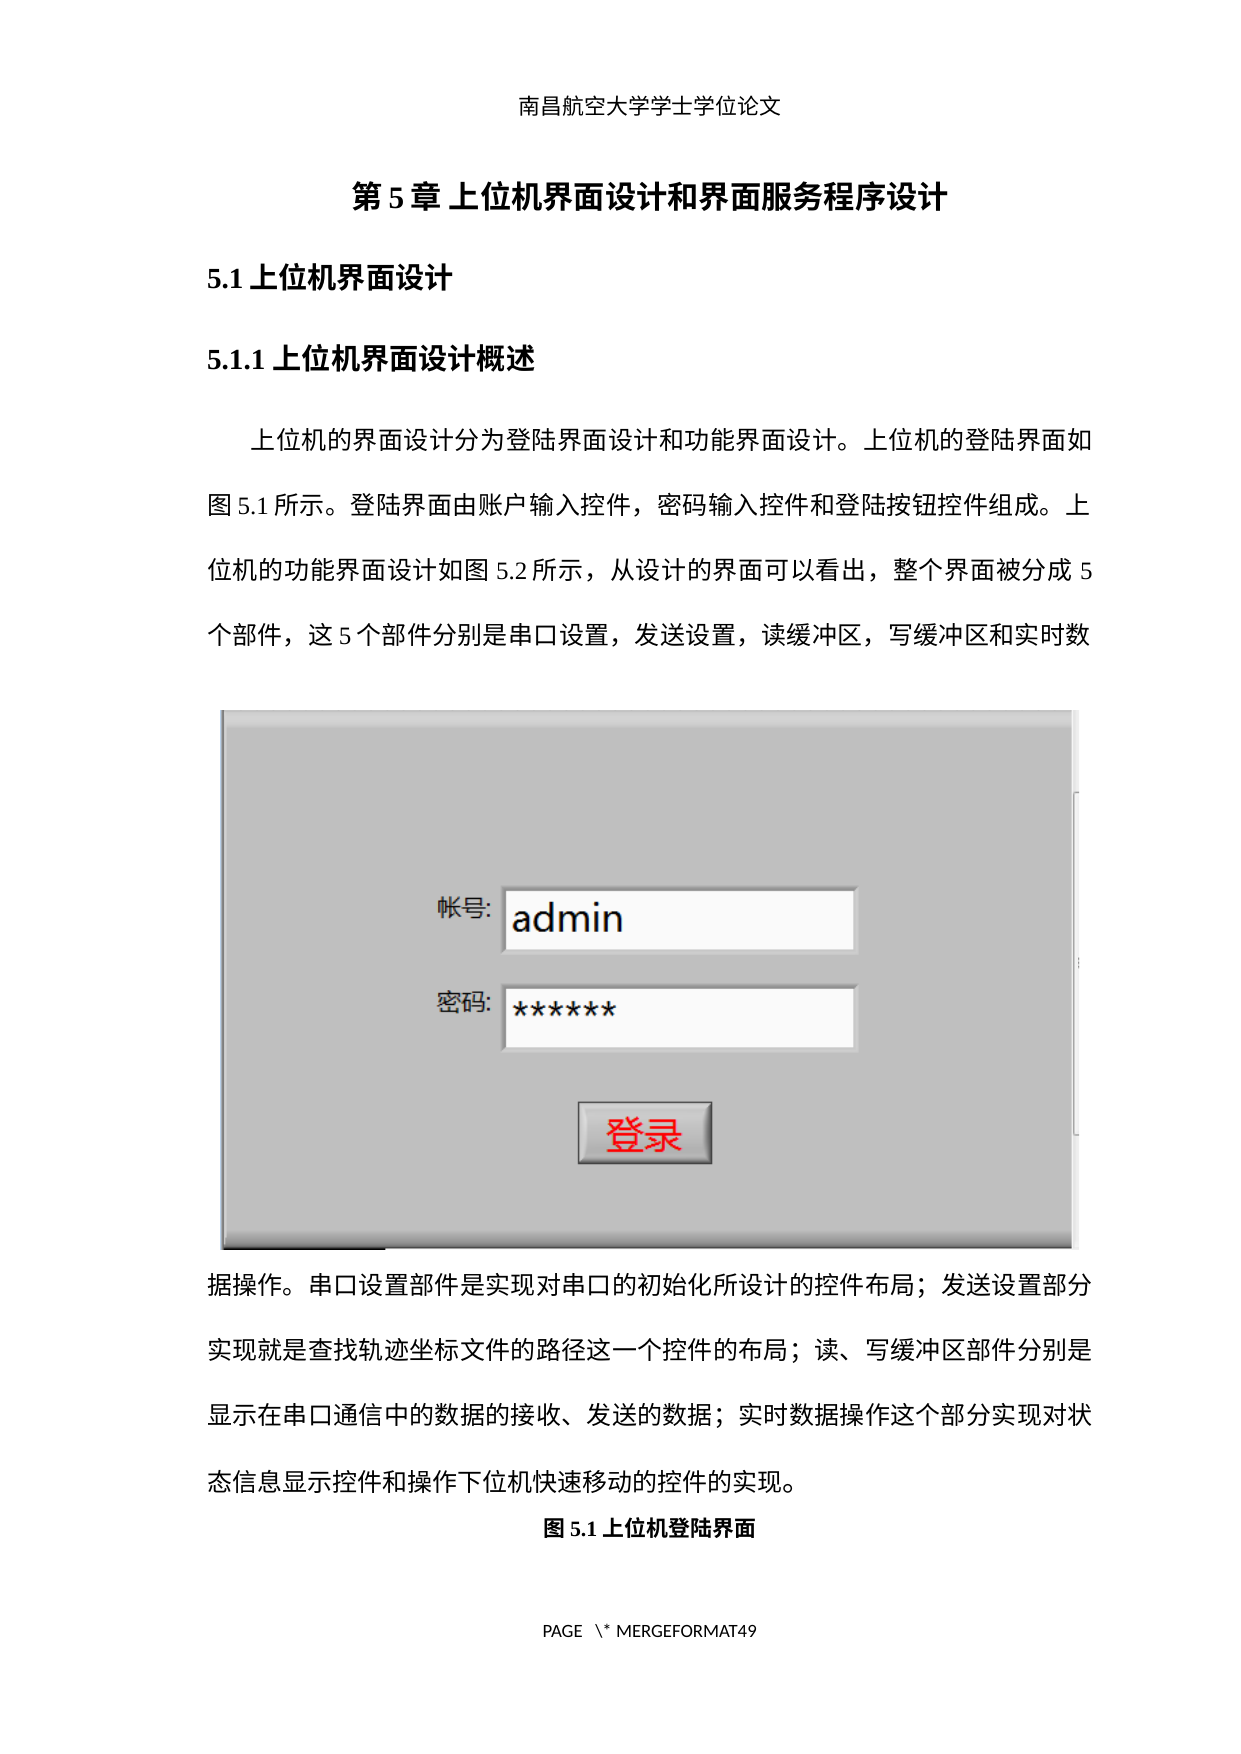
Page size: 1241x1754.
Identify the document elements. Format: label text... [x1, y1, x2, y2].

subtitle 第5章 上位机界面设计和界面服务程序设计 [207, 162, 1092, 227]
text 图5.1 上位机登陆界面 [207, 1511, 1092, 1543]
subtitle 5.1.1 上位机界面设计概述 [207, 324, 1092, 389]
subtitle 5.1上位机界面设计 [207, 243, 1092, 308]
picture [220, 710, 1080, 1250]
